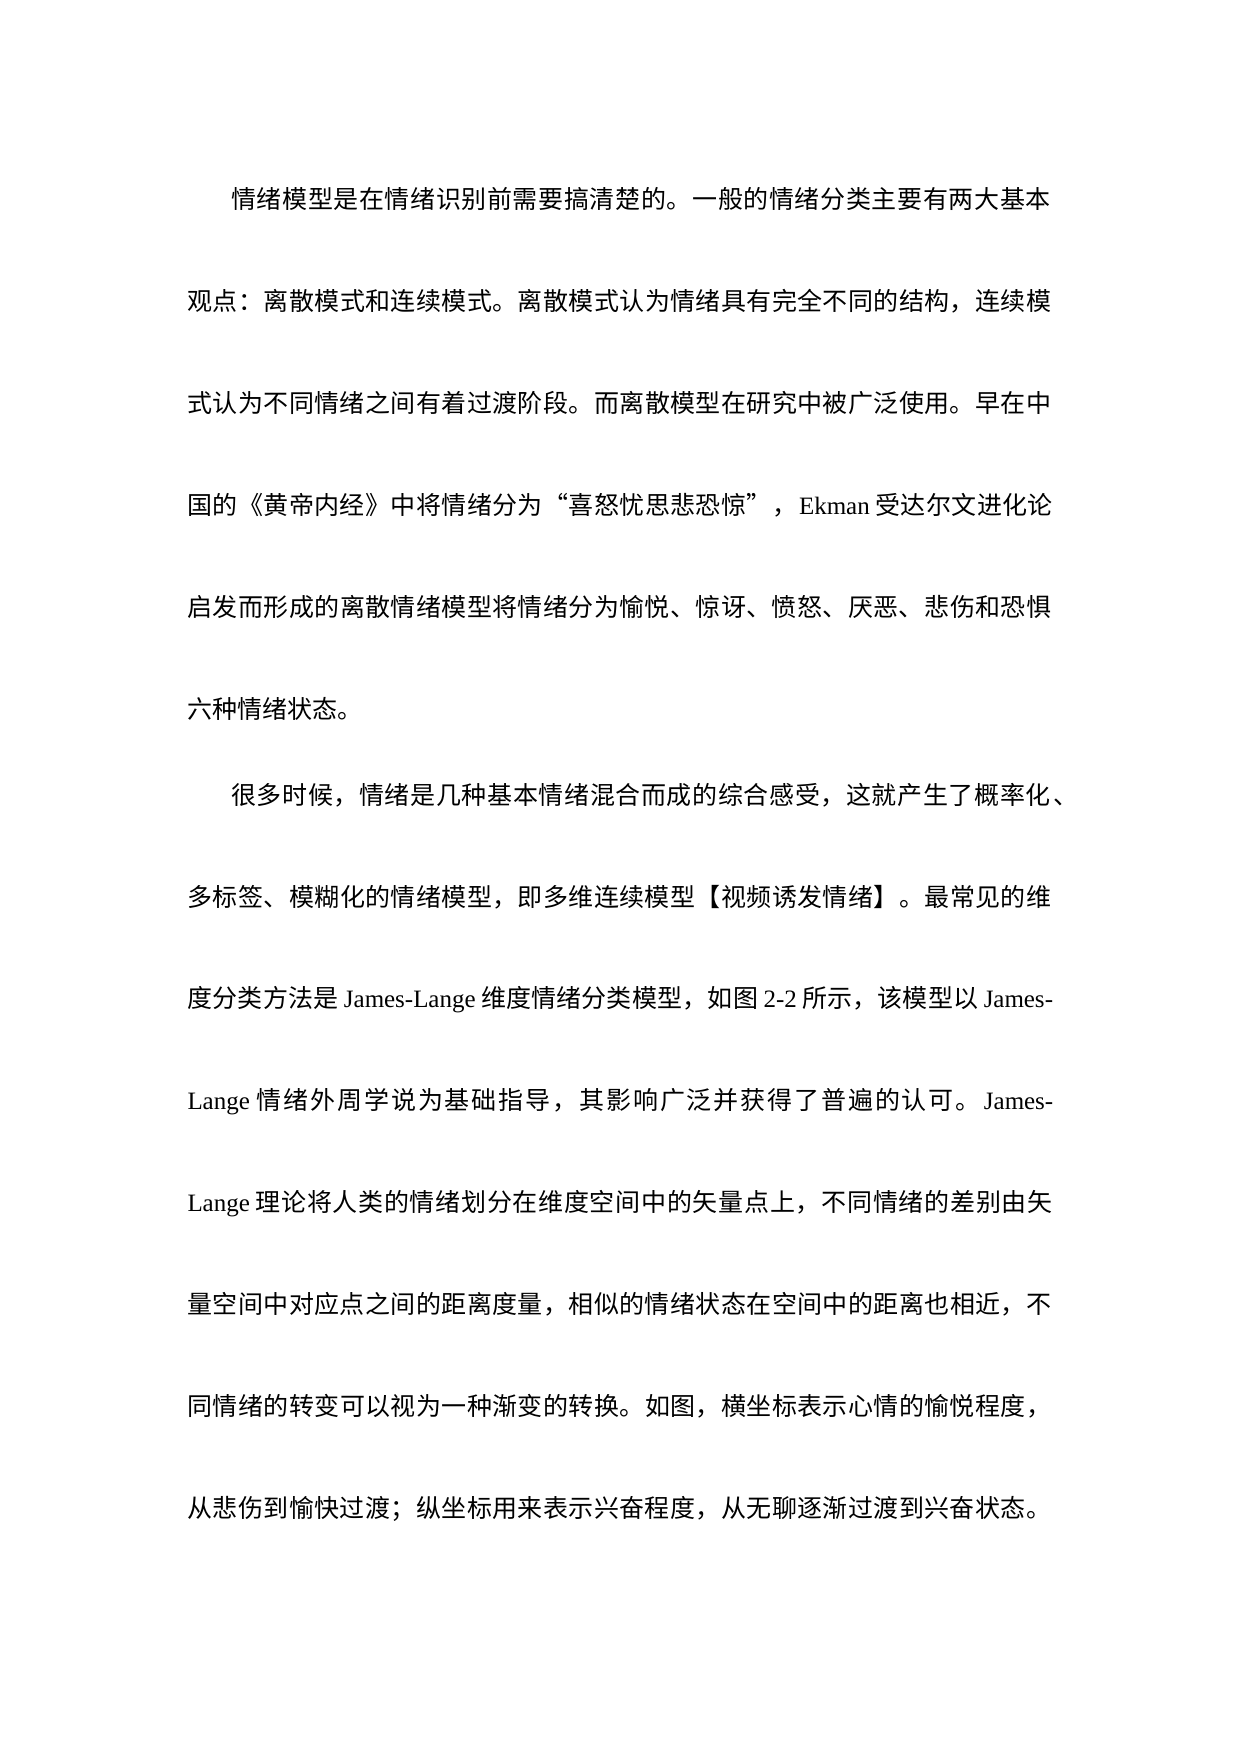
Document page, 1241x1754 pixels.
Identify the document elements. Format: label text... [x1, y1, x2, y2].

text 情绪模型是在情绪识别前需要搞清楚的。一般的情绪分类主要有两大基本观点：离散模式和连续模式。离散模式认为情绪具有完全不同的结构，连续模式认为不同情绪之间有着过渡阶段。而离散模型在研究中被广泛使用。早在中国的《黄帝内经》中将情绪分为“喜怒忧思悲恐惊”，Ekman受达尔文进化论启发而形成的离散情绪模型将情绪分为愉悦、惊讶、愤怒、厌恶、悲伤和恐惧六种情绪状态。 [187, 164, 1053, 741]
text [187, 759, 1053, 1540]
